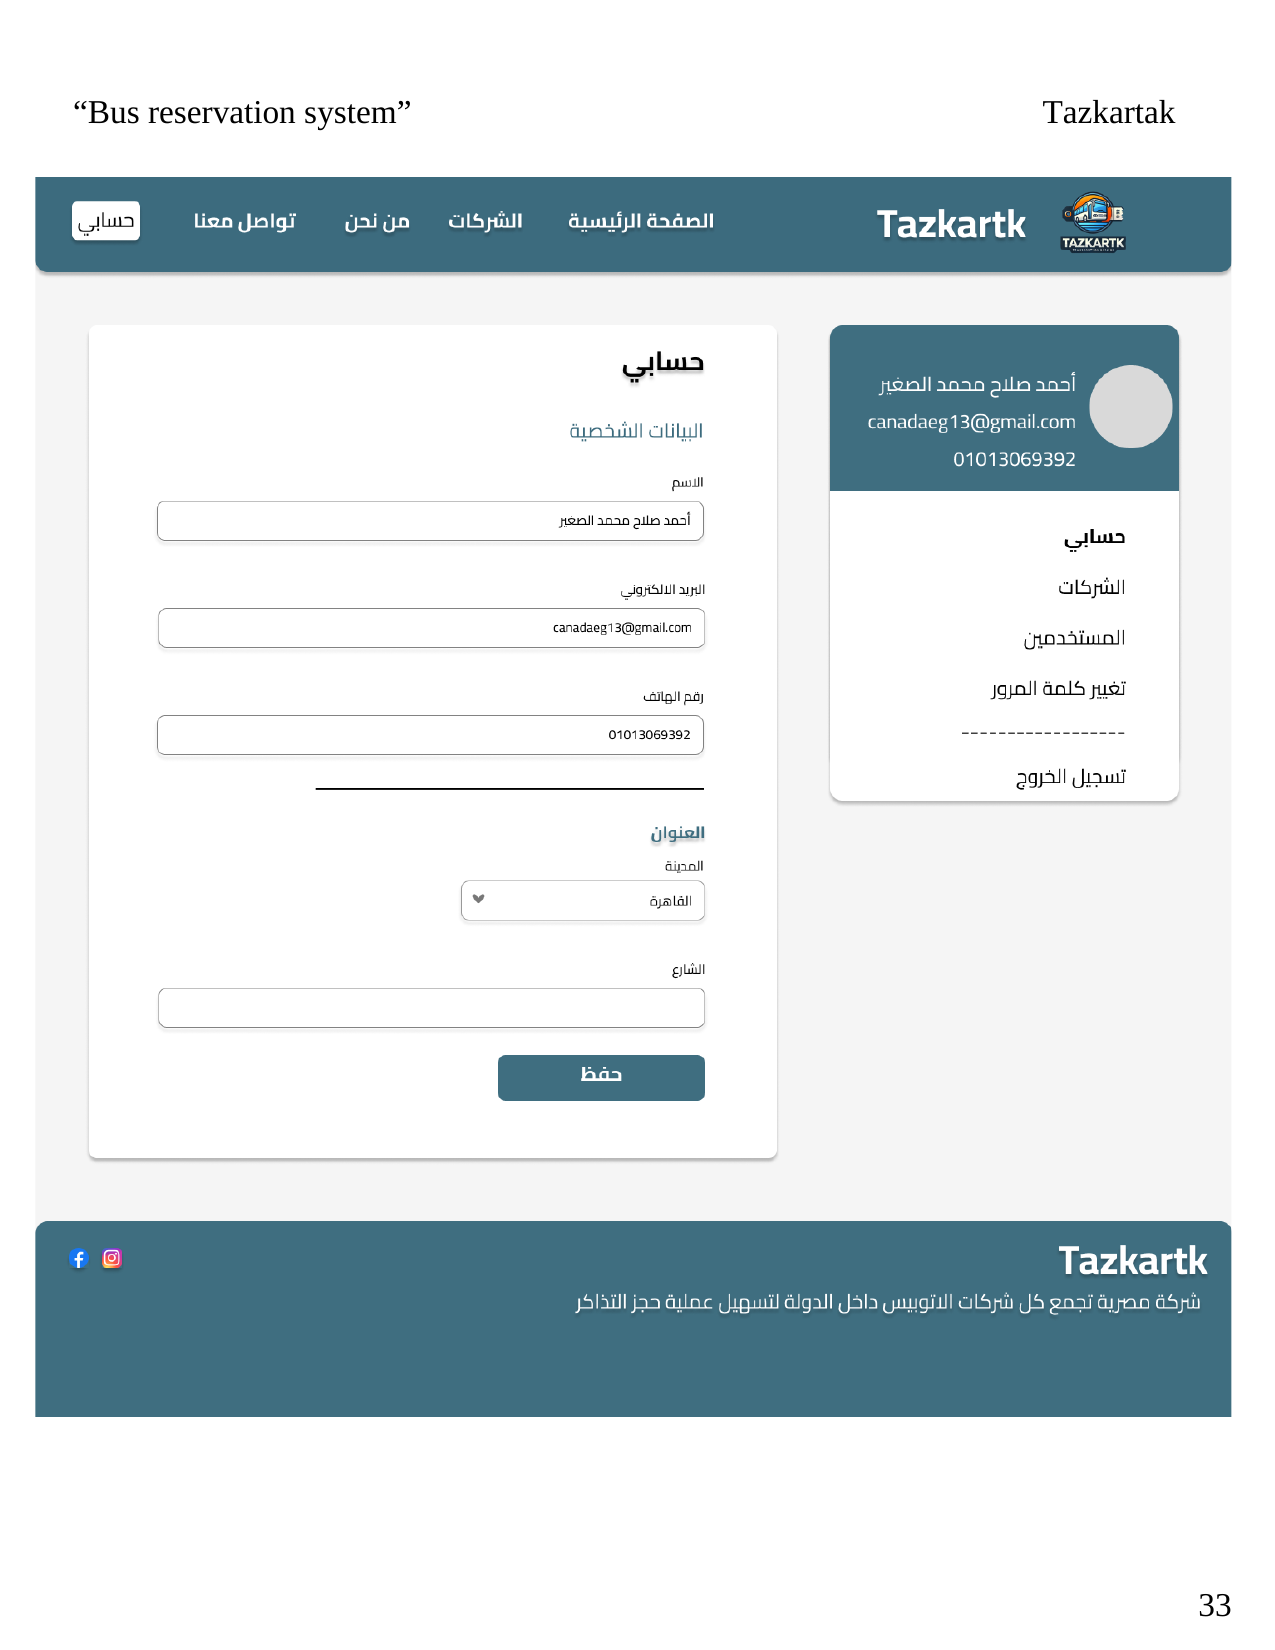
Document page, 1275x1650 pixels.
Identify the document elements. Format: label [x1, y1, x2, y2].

picture [35, 177, 1232, 1417]
